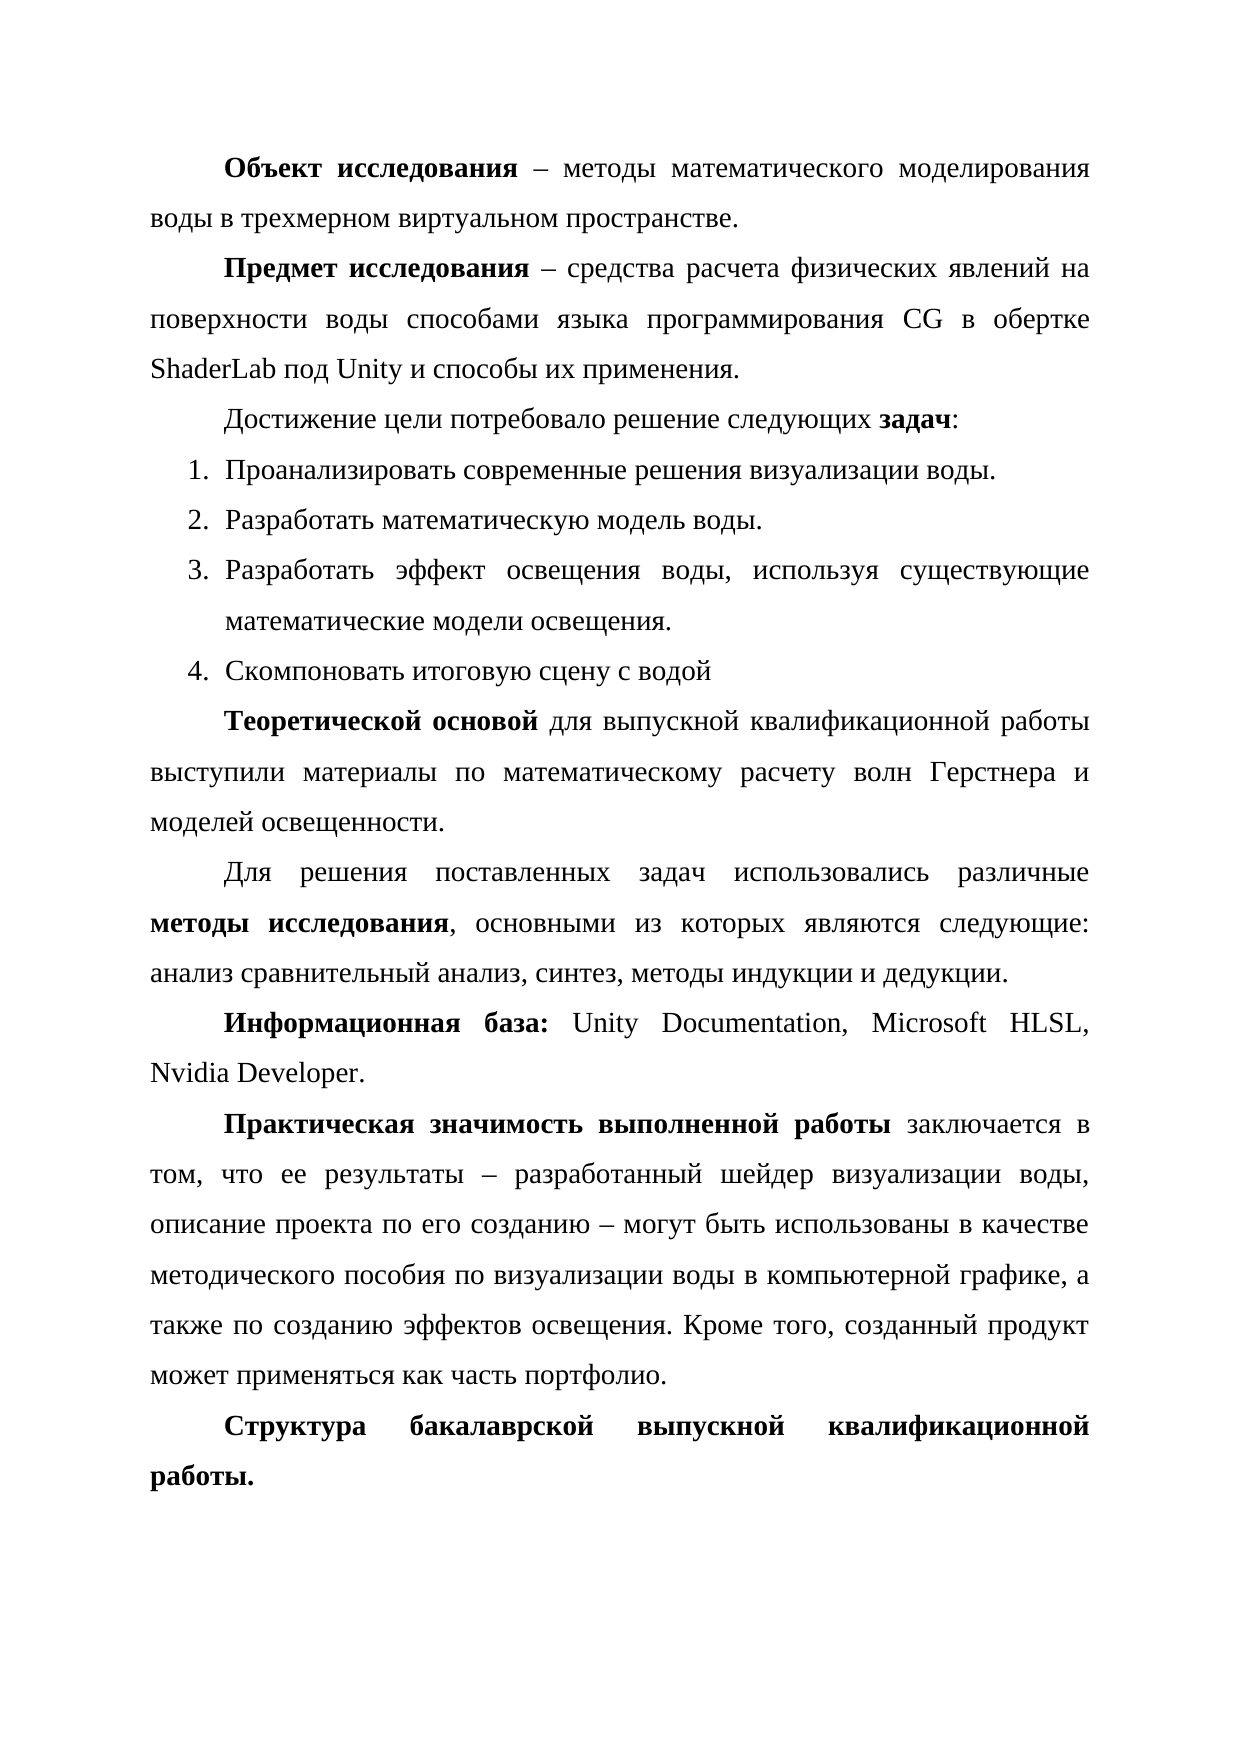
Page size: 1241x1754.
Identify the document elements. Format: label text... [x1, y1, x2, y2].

text Теоретической основой для выпускной квалификационной работы выступили материалы по математическому расчету волн Герстнера и моделей освещенности. [150, 703, 1090, 838]
text Предмет исследования – средства расчета физических явлений на поверхности воды способами языка программирования CG в обертке ShaderLab под Unity и способы их применения. [150, 251, 1090, 385]
text Для решения поставленных задач использовались различные методы исследования, основными из которых являются следующие: анализ сравнительный анализ, синтез, методы индукции и дедукции. [150, 854, 1090, 988]
text Достижение цели потребовало решение следующих задач: [150, 402, 1090, 435]
list Проанализировать современные решения визуализации воды. [187, 452, 1090, 485]
text Объект исследования – методы математического моделирования воды в трехмерном виртуальном пространстве. [150, 150, 1090, 234]
list Разработать эффект освещения воды, используя существующие математические модели освещения. [187, 552, 1090, 636]
text Информационная база: Unity Documentation, Microsoft HLSL, Nvidia Developer. [150, 1005, 1090, 1089]
list Разработать математическую модель воды. [187, 502, 1090, 536]
text Структура бакалаврской выпускной квалификационной работы. [150, 1408, 1090, 1492]
text Практическая значимость выполненной работы заключается в том, что ее результаты – разработанный шейдер визуализации воды, описание проекта по его созданию – могут быть использованы в качестве методического пособия по визуализации воды в компьютерной графике, а также по созданию эффектов освещения. Кроме того, созданный продукт может применяться как часть портфолио. [150, 1106, 1090, 1391]
list Скомпоновать итоговую сцену с водой [187, 653, 1090, 687]
